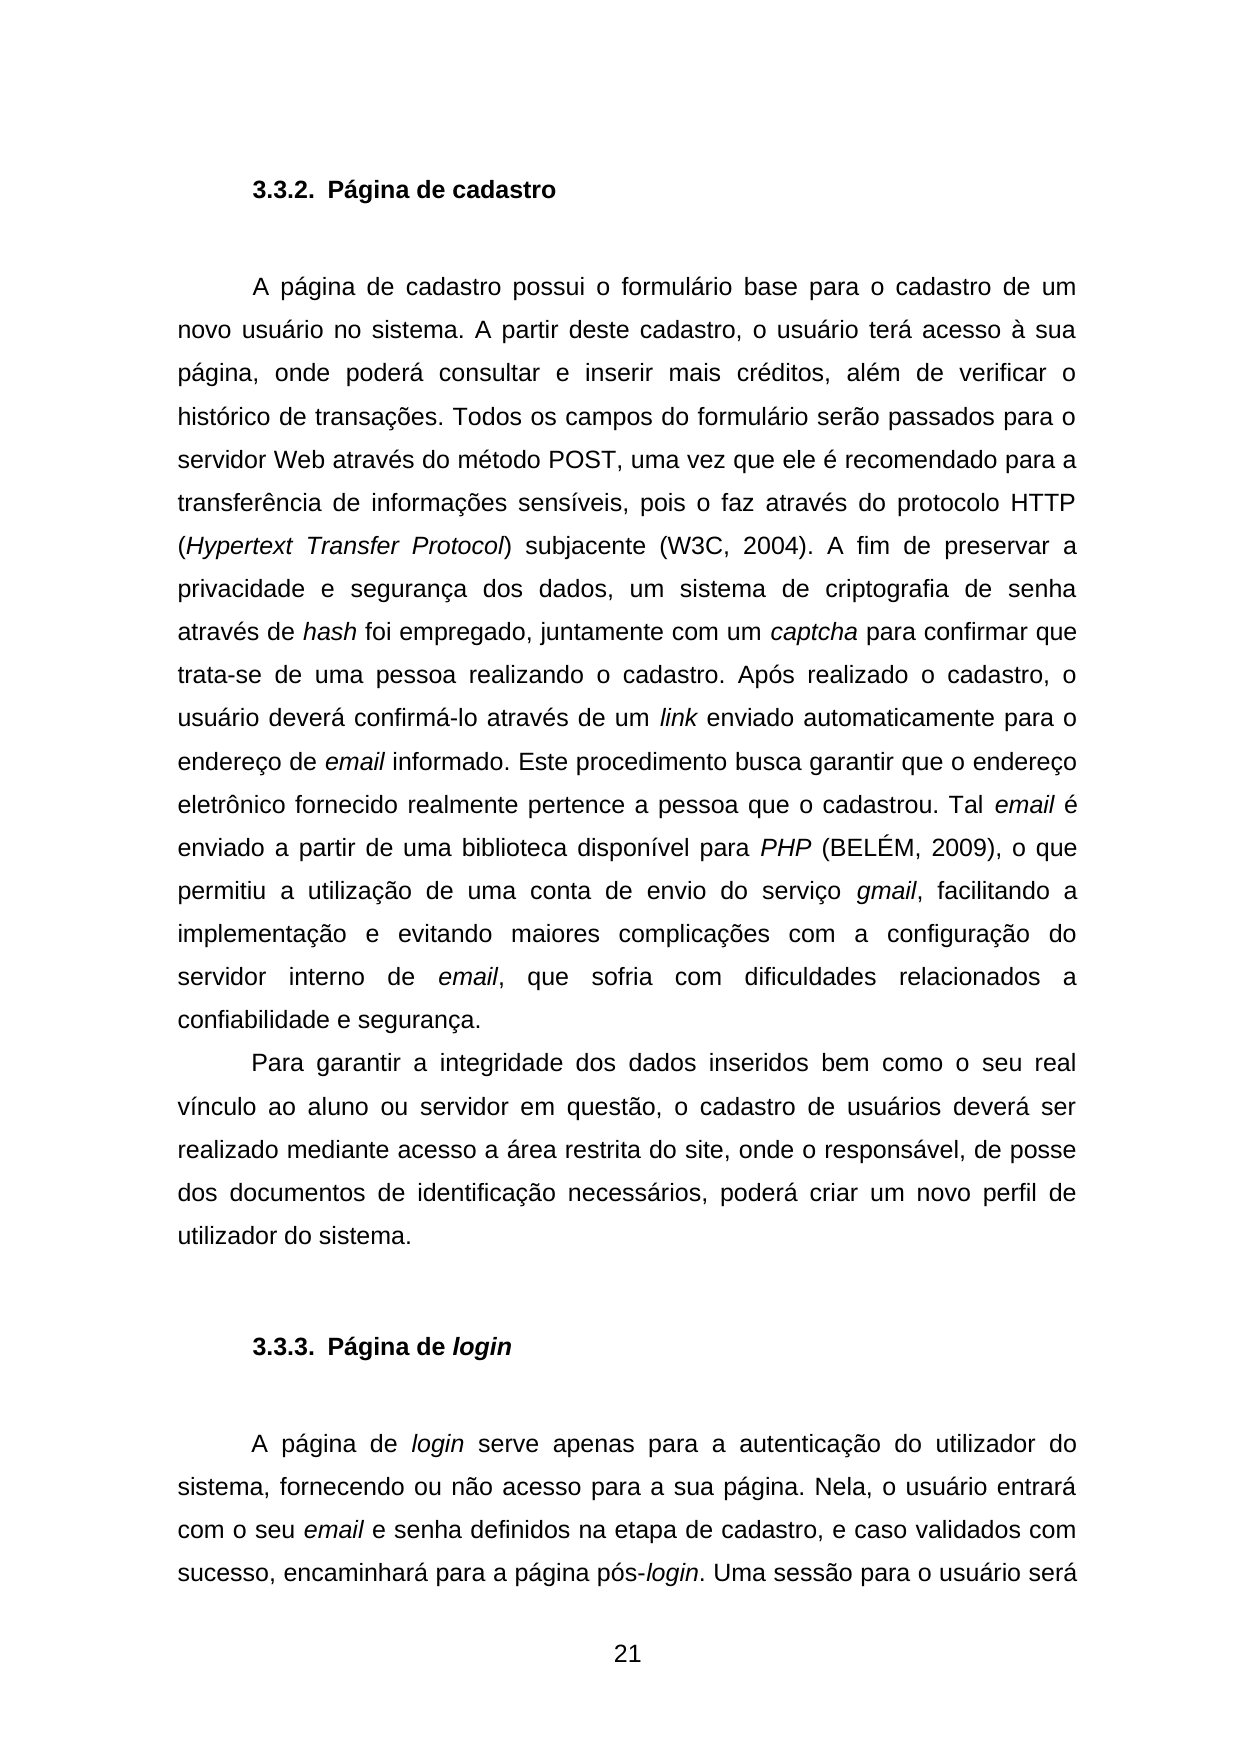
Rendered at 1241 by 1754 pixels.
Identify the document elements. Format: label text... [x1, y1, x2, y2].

subtitle Página de login [252, 1332, 1078, 1361]
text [177, 1429, 1078, 1587]
subtitle Página de cadastro [252, 175, 1078, 204]
text Para garantir a integridade dos dados inseridos bem como o seu real vínculo ao aluno ou servidor em questão, o cadastro de usuários deverá ser realizado mediante acesso a área restrita do site, onde o responsável, de posse dos documentos de identificação necessários, poderá criar um novo perfil de utilizador do sistema. [177, 1048, 1078, 1249]
text A página de cadastro possui o formulário base para o cadastro de um novo usuário no sistema. A partir deste cadastro, o usuário terá acesso à sua página, onde poderá consultar e inserir mais créditos, além de verificar o histórico de transações. Todos os campos do formulário serão passados para o servidor Web através do método POST, uma vez que ele é recomendado para a transferência de informações sensíveis, pois o faz através do protocolo HTTP (Hypertext Transfer Protocol) subjacente (W3C, 2004). A fim de preservar a privacidade e segurança dos dados, um sistema de criptografia de senha através de hash foi empregado, juntamente com um captcha para confirmar que trata-se de uma pessoa realizando o cadastro. Após realizado o cadastro, o usuário deverá confirmá-lo através de um link enviado automaticamente para o endereço de email informado. Este procedimento busca garantir que o endereço eletrônico fornecido realmente pertence a pessoa que o cadastrou. Tal email é enviado a partir de uma biblioteca disponível para PHP (BELÉM, 2009), o que permitiu a utilização de uma conta de envio do serviço gmail, facilitando a implementação e evitando maiores complicações com a configuração do servidor interno de email, que sofria com dificuldades relacionados a confiabilidade e segurança. [177, 272, 1078, 1034]
